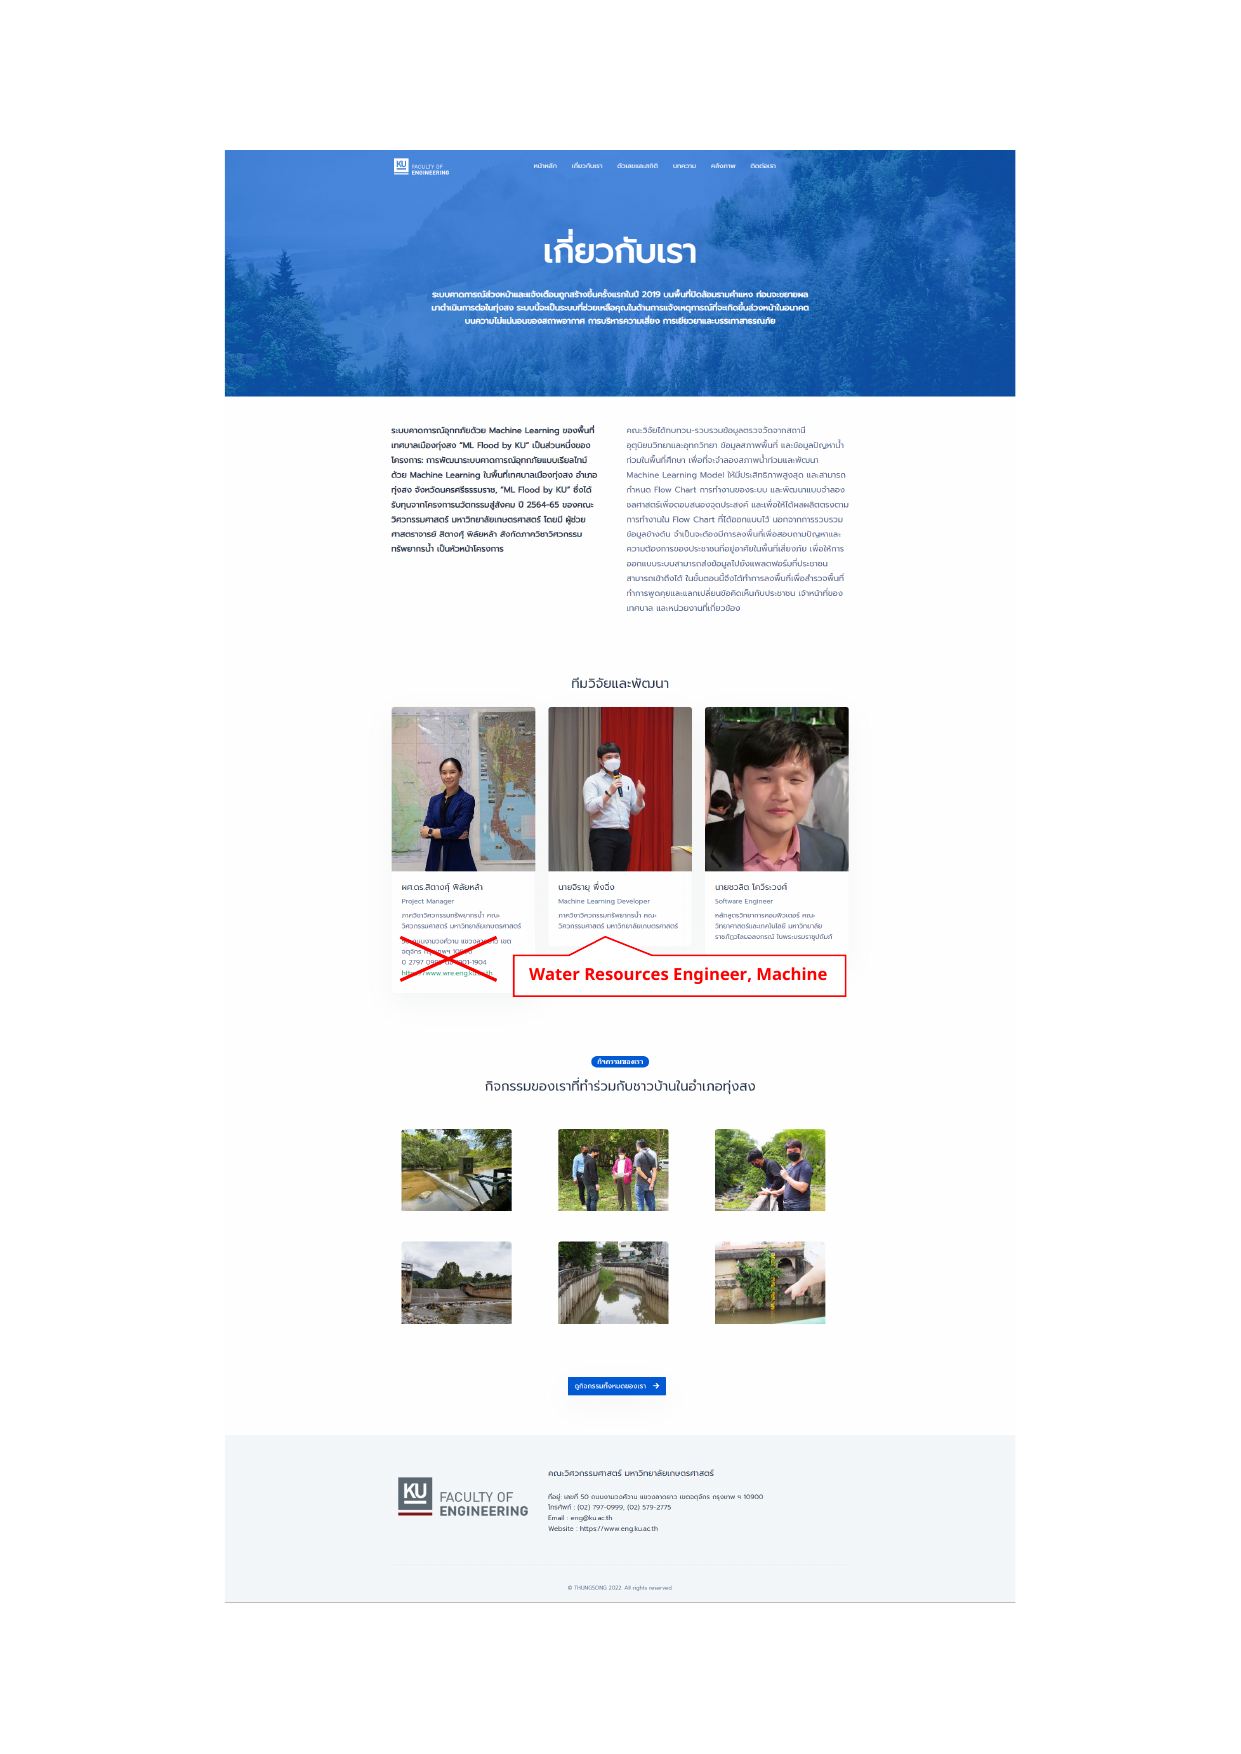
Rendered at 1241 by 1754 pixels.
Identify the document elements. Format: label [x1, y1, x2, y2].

picture [224, 150, 1016, 1604]
